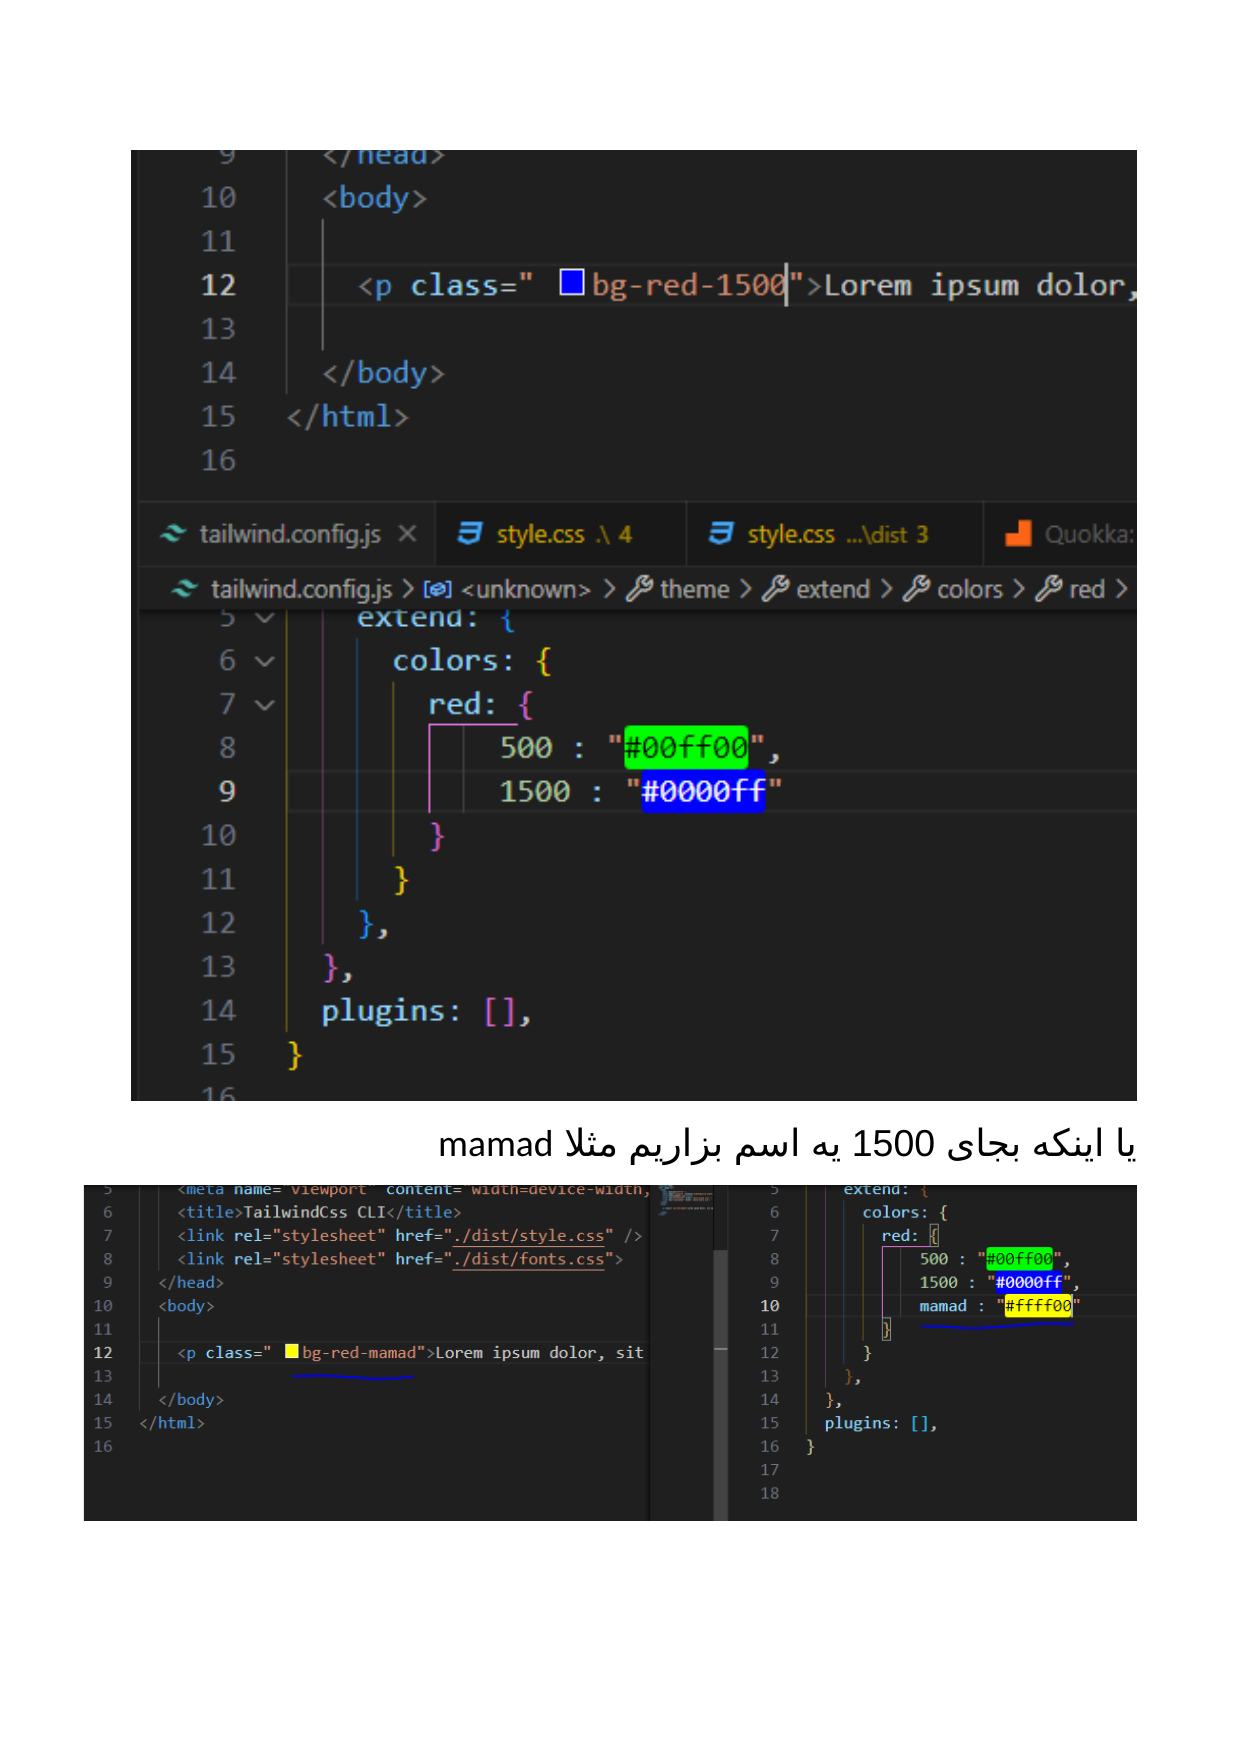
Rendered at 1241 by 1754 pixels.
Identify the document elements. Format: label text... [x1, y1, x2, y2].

picture [83, 1185, 1137, 1521]
picture [131, 150, 1137, 1101]
text یا اینکه بجای 1500 یه اسم بزاریم مثلا mamad [118, 1119, 1137, 1165]
